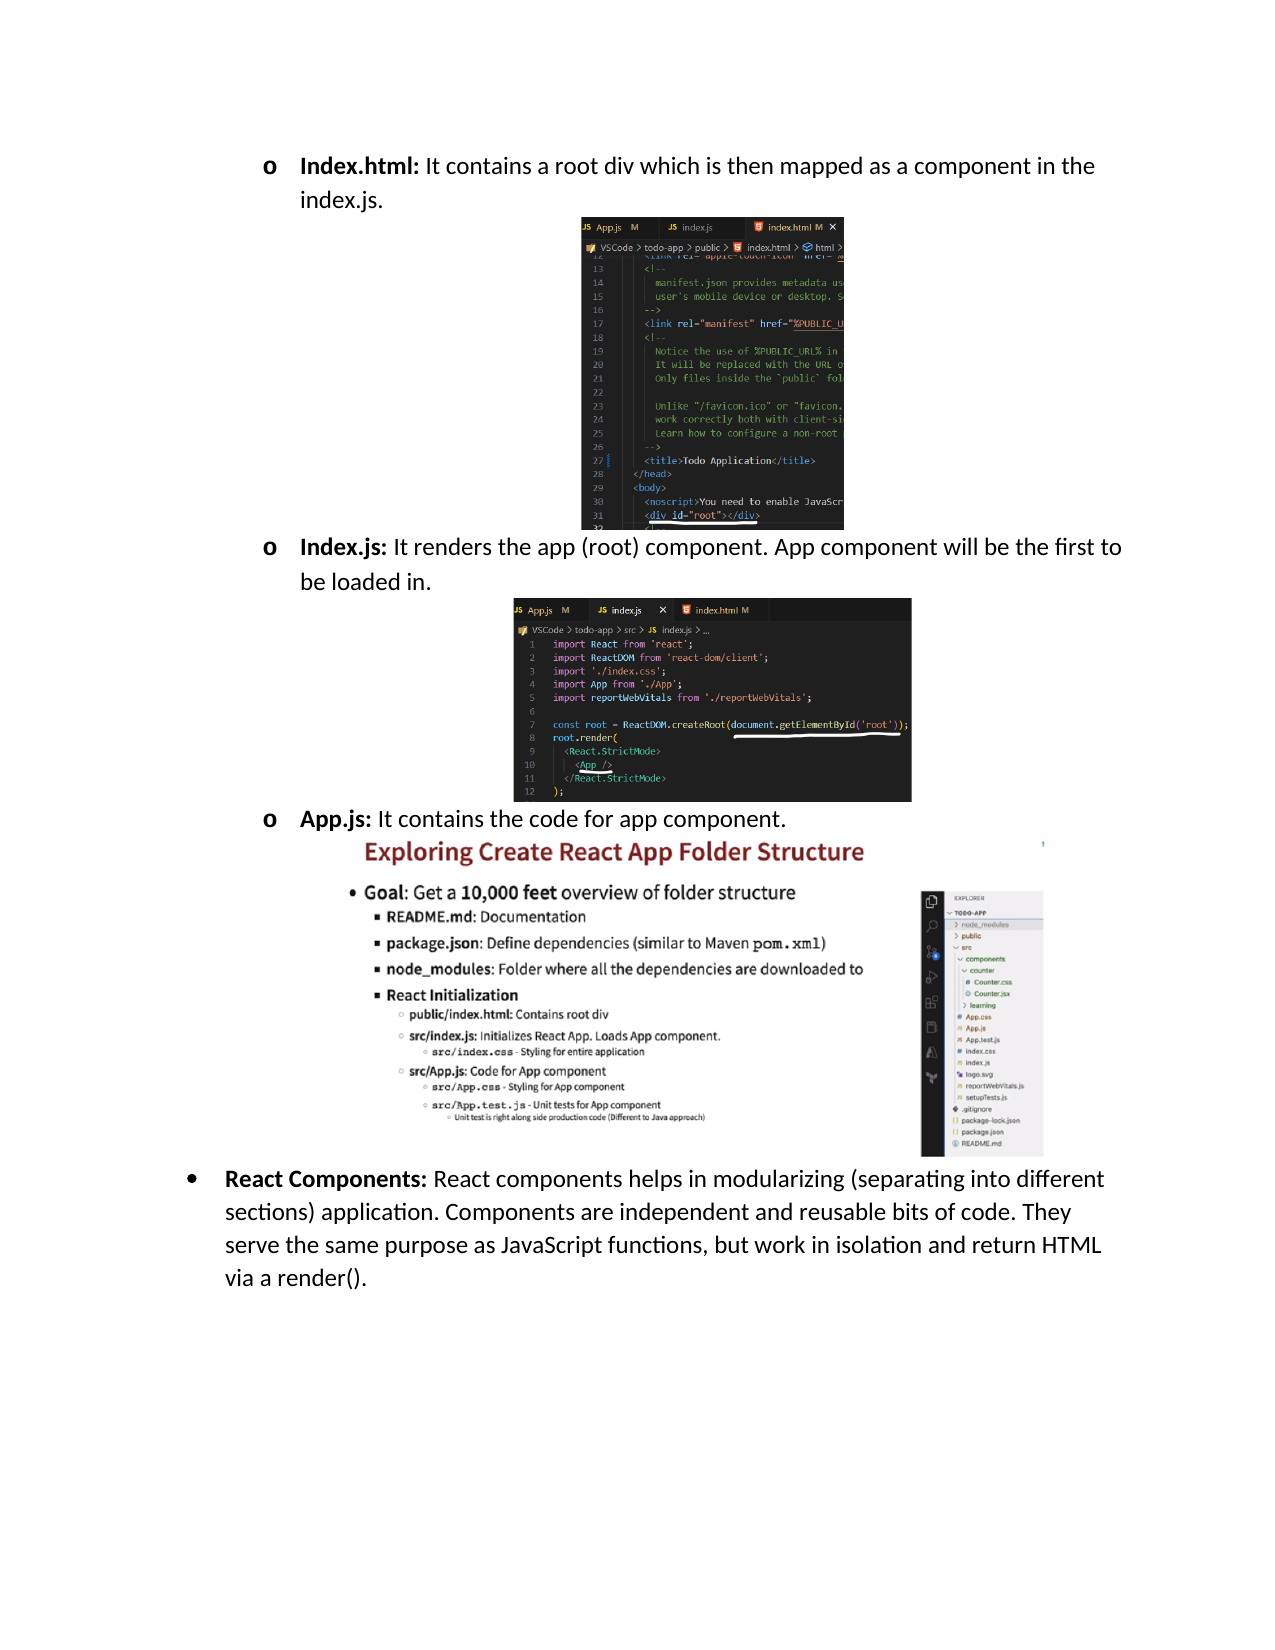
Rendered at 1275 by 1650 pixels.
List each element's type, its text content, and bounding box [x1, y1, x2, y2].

picture [581, 217, 844, 530]
picture [343, 837, 1045, 1161]
list Index.html: It contains a root div which is then mapped as a component in the index.js. [262, 150, 1125, 215]
list App.js: It contains the code for app component. [262, 803, 1125, 835]
picture [513, 598, 912, 802]
list React Components: React components helps in modularizing (separating into different sections) application. Components are independent and reusable bits of code. They serve the same purpose as JavaScript functions, but work in isolation and return HTML via a render(). [187, 1163, 1125, 1292]
list Index.js: It renders the app (root) component. App component will be the first to be loaded in. [262, 532, 1125, 596]
